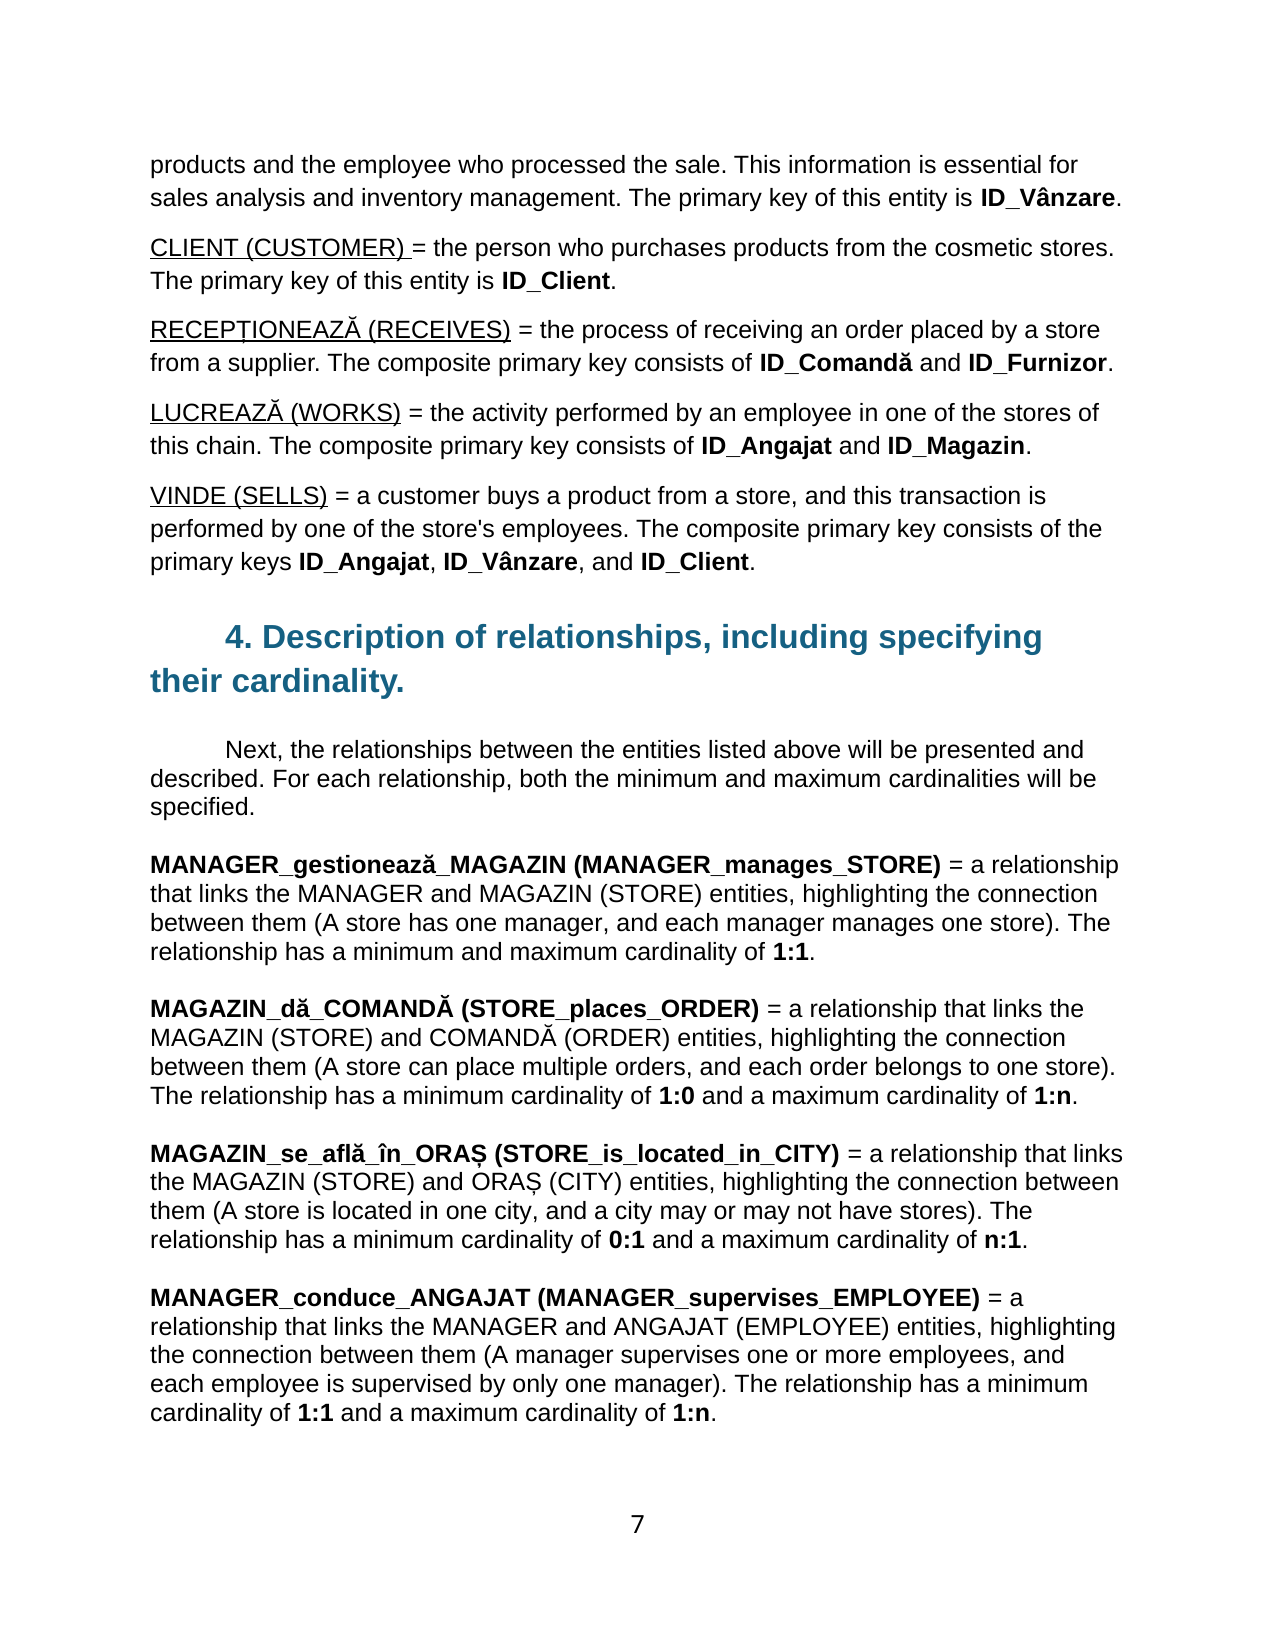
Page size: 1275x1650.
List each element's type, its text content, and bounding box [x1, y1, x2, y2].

text LUCREAZĂ (WORKS) = the activity performed by an employee in one of the stores of this chain. The composite primary key consists of ID_Angajat and ID_Magazin. [150, 398, 1125, 460]
text CLIENT (CUSTOMER) = the person who purchases products from the cosmetic stores. The primary key of this entity is ID_Client. [150, 233, 1125, 294]
text Next, the relationships between the entities listed above will be presented and described. For each relationship, both the minimum and maximum cardinalities will be specified. [150, 735, 1125, 821]
text MAGAZIN_se_află_în_ORAȘ (STORE_is_located_in_CITY) = a relationship that links the MAGAZIN (STORE) and ORAȘ (CITY) entities, highlighting the connection between them (A store is located in one city, and a city may or may not have stores). The relationship has a minimum cardinality of 0:1 and a maximum cardinality of n:1. [150, 1139, 1125, 1254]
text RECEPȚIONEAZĂ (RECEIVES) = the process of receiving an order placed by a store from a supplier. The composite primary key consists of ID_Comandă and ID_Furnizor. [150, 315, 1125, 377]
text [150, 150, 1125, 212]
text MAGAZIN_dă_COMANDĂ (STORE_places_ORDER) = a relationship that links the MAGAZIN (STORE) and COMANDĂ (ORDER) entities, highlighting the connection between them (A store can place multiple orders, and each order belongs to one store). The relationship has a minimum cardinality of 1:0 and a maximum cardinality of 1:n. [150, 994, 1125, 1109]
text MANAGER_gestionează_MAGAZIN (MANAGER_manages_STORE) = a relationship that links the MANAGER and MAGAZIN (STORE) entities, highlighting the connection between them (A store has one manager, and each manager manages one store). The relationship has a minimum and maximum cardinality of 1:1. [150, 850, 1125, 965]
subtitle 4. Description of relationships, including specifying their cardinality. [150, 617, 1125, 700]
text VINDE (SELLS) = a customer buys a product from a store, and this transaction is performed by one of the store's employees. The composite primary key consists of the primary keys ID_Angajat, ID_Vânzare, and ID_Client. [150, 481, 1125, 576]
text MANAGER_conduce_ANGAJAT (MANAGER_supervises_EMPLOYEE) = a relationship that links the MANAGER and ANGAJAT (EMPLOYEE) entities, highlighting the connection between them (A manager supervises one or more employees, and each employee is supervised by only one manager). The relationship has a minimum cardinality of 1:1 and a maximum cardinality of 1:n. [150, 1283, 1125, 1427]
